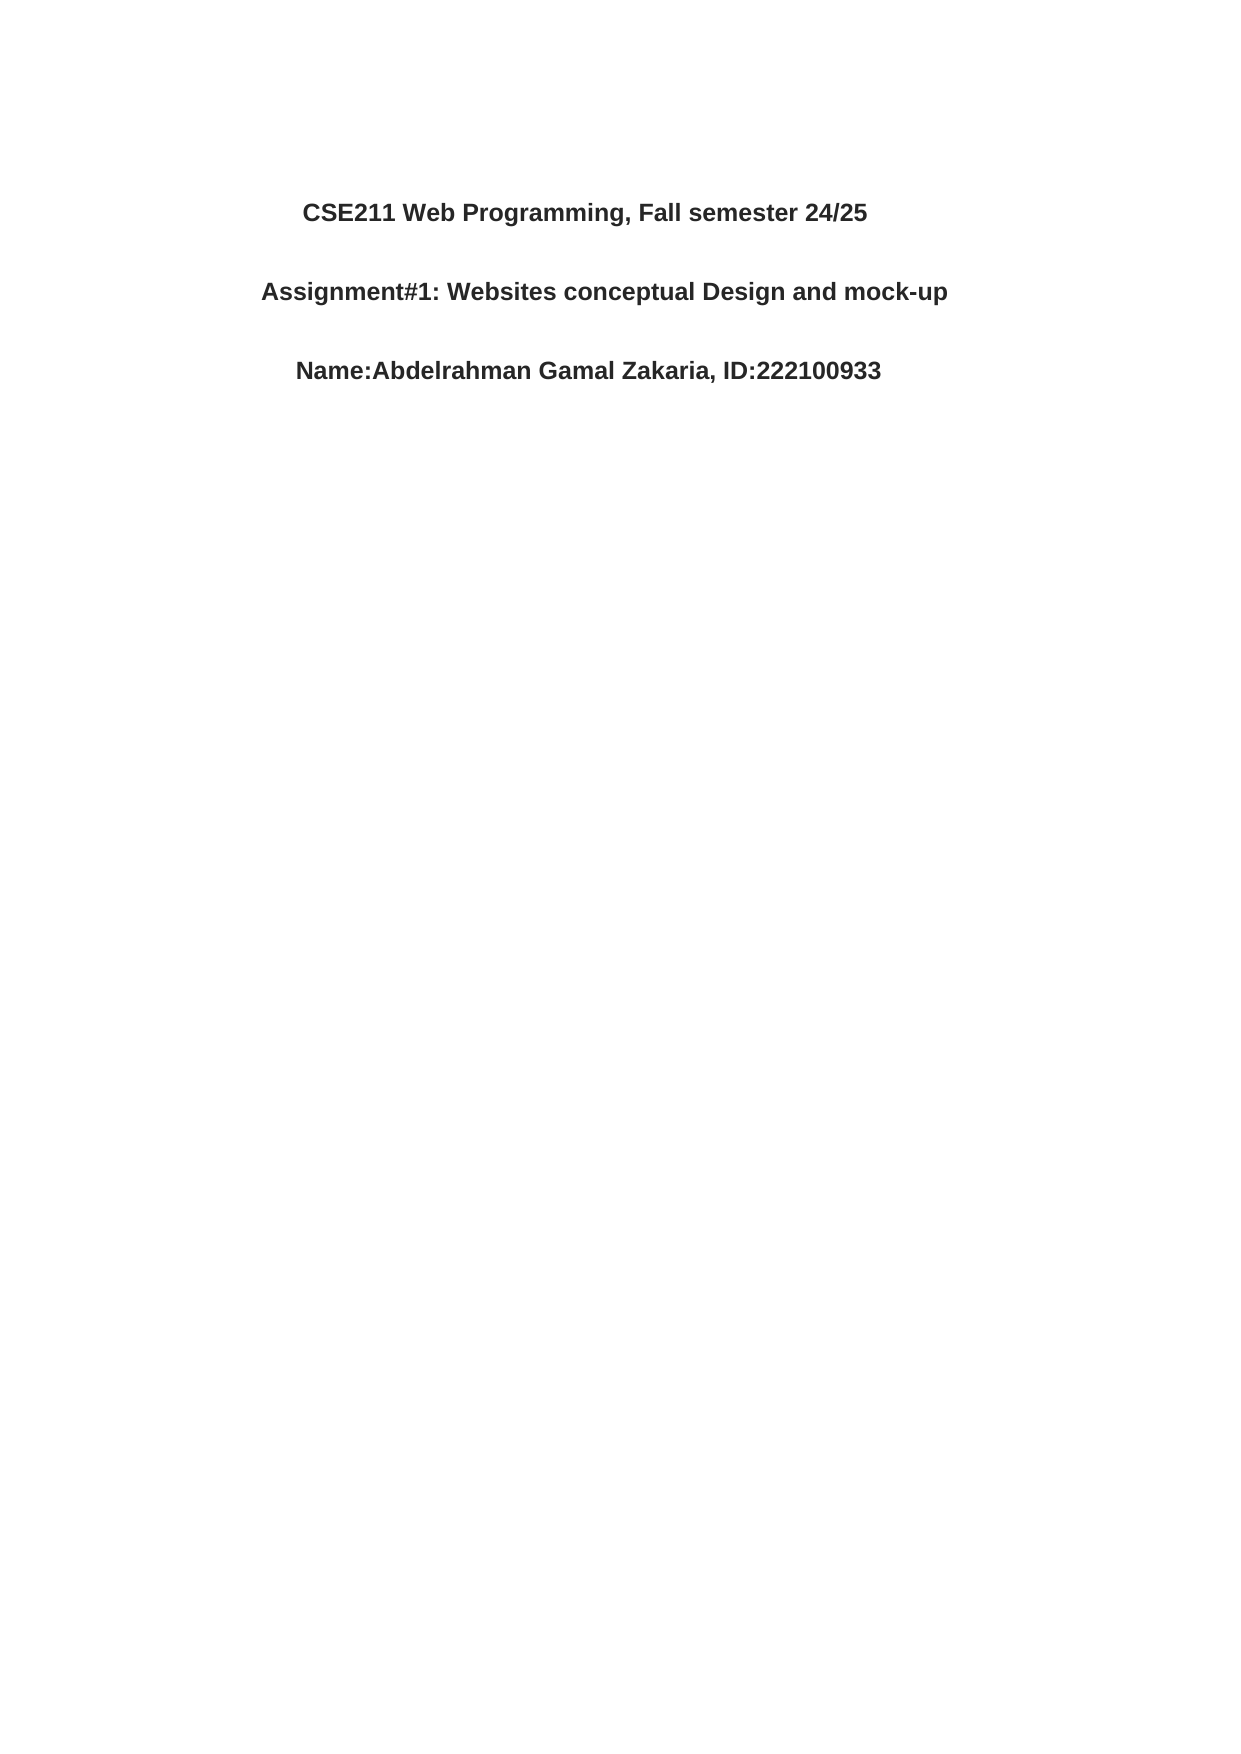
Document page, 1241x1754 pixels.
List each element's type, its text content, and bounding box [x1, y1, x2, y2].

subtitle Name:Abdelrahman Gamal Zakaria, ID:222100933 [150, 356, 1090, 384]
subtitle CSE211 Web Programming, Fall semester 24/25 [150, 198, 1090, 227]
subtitle Assignment#1: Websites conceptual Design and mock-up [150, 277, 1090, 306]
